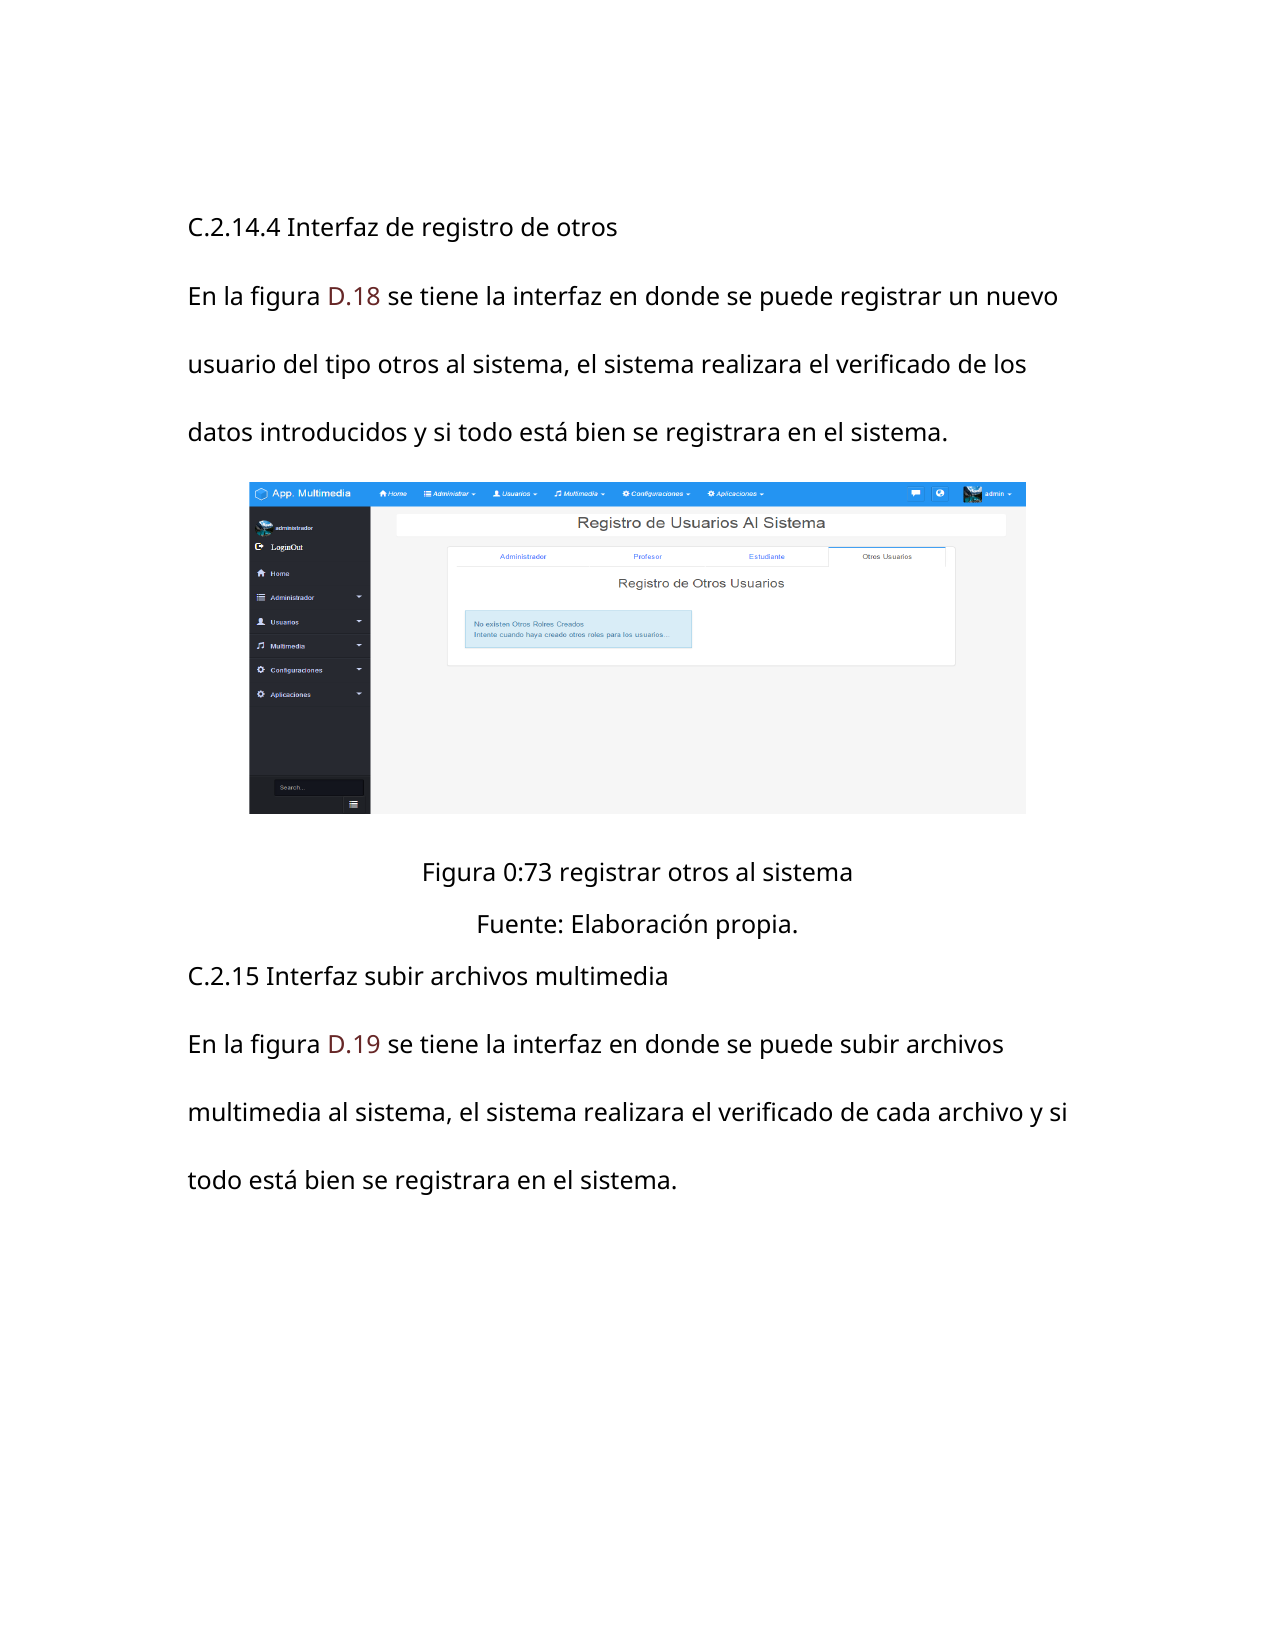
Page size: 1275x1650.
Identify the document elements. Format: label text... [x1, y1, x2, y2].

text C.2.15 Interfaz subir archivos multimedia [187, 958, 1087, 992]
text En la figura D.19 se tiene la interfaz en donde se puede subir archivos multimedia al sistema, el sistema realizara el verificado de cada archivo y si todo está bien se registrara en el sistema. [187, 1026, 1087, 1197]
text C.2.14.4 Interfaz de registro de otros [187, 210, 1087, 244]
text En la figura D.18 se tiene la interfaz en donde se puede registrar un nuevo usuario del tipo otros al sistema, el sistema realizara el verificado de los datos introducidos y si todo está bien se registrara en el sistema. [187, 278, 1087, 448]
text Fuente: Elaboración propia. [187, 907, 1087, 941]
